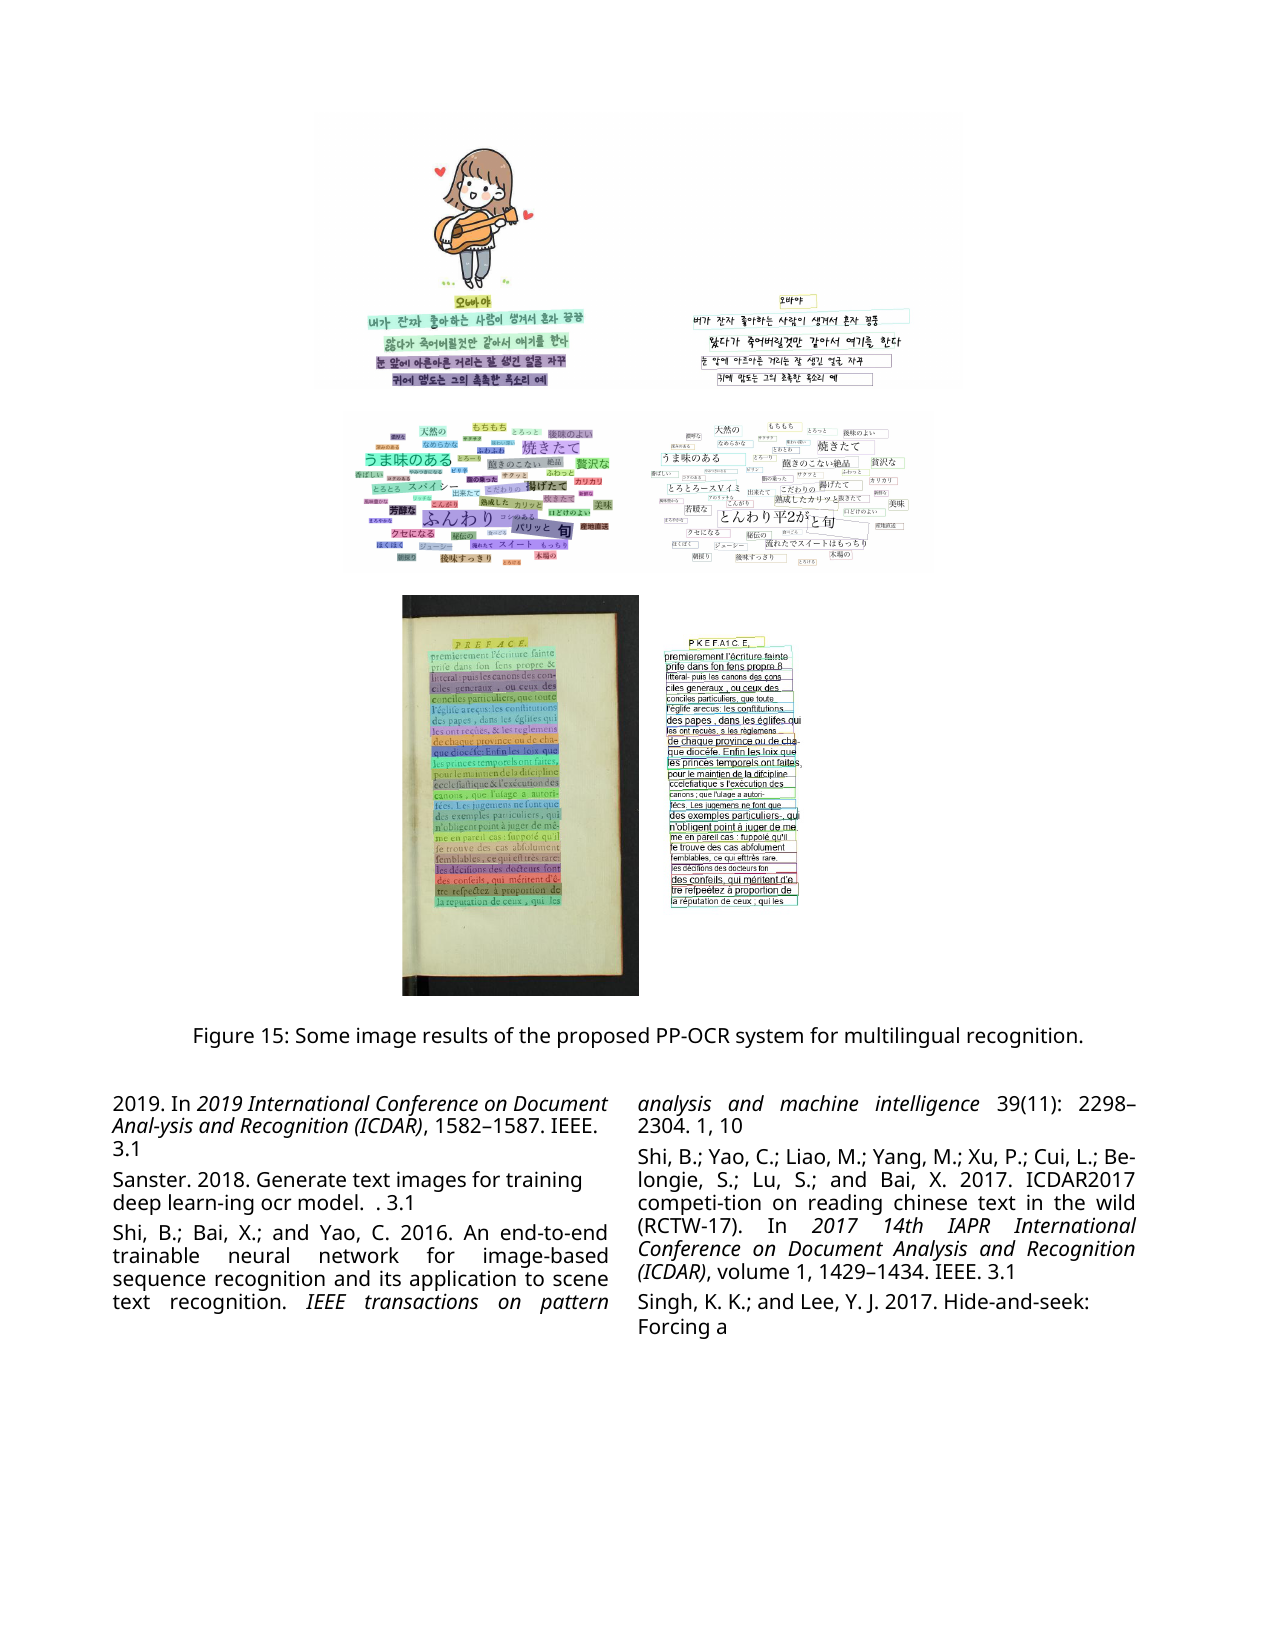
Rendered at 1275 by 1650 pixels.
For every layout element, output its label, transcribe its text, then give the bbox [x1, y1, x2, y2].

text Singh, K. K.; and Lee, Y. J. 2017. Hide-and-seek: Forcing a [637, 1289, 1164, 1339]
picture [343, 411, 934, 573]
text Figure 15: Some image results of the proposed PP-OCR system for multilingual recognition. [112, 1023, 1164, 1048]
text Shi, B.; Yao, C.; Liao, M.; Yang, M.; Xu, P.; Cui, L.; Be-longie, S.; Lu, S.; and Bai, X. 2017. ICDAR2017 competi-tion on reading chinese text in the wild (RCTW-17). In 2017 14th IAPR International Conference on Document Analysis and Recognition (ICDAR), volume 1, 1429–1434. IEEE. 3.1 [637, 1146, 1136, 1284]
text Shi, B.; Bai, X.; and Yao, C. 2016. An end-to-end trainable neural network for image-based sequence recognition and its application to scene text recognition. IEEE transactions on pattern analysis and machine intelligence 39(11): 2298–2304. 1, 10 [112, 1222, 609, 1314]
picture [402, 595, 875, 996]
picture [313, 112, 964, 389]
text Shi, B.; Bai, X.; and Yao, C. 2016. An end-to-end trainable neural network for image-based sequence recognition and its application to scene text recognition. IEEE transactions on pattern analysis and machine intelligence 39(11): 2298–2304. 1, 10 [637, 1093, 1136, 1138]
text Sanster. 2018. Generate text images for training deep learn-ing ocr model. . 3.1 [112, 1169, 622, 1215]
text 2019. In 2019 International Conference on Document Anal-ysis and Recognition (ICDAR), 1582–1587. IEEE. 3.1 [112, 1093, 622, 1161]
